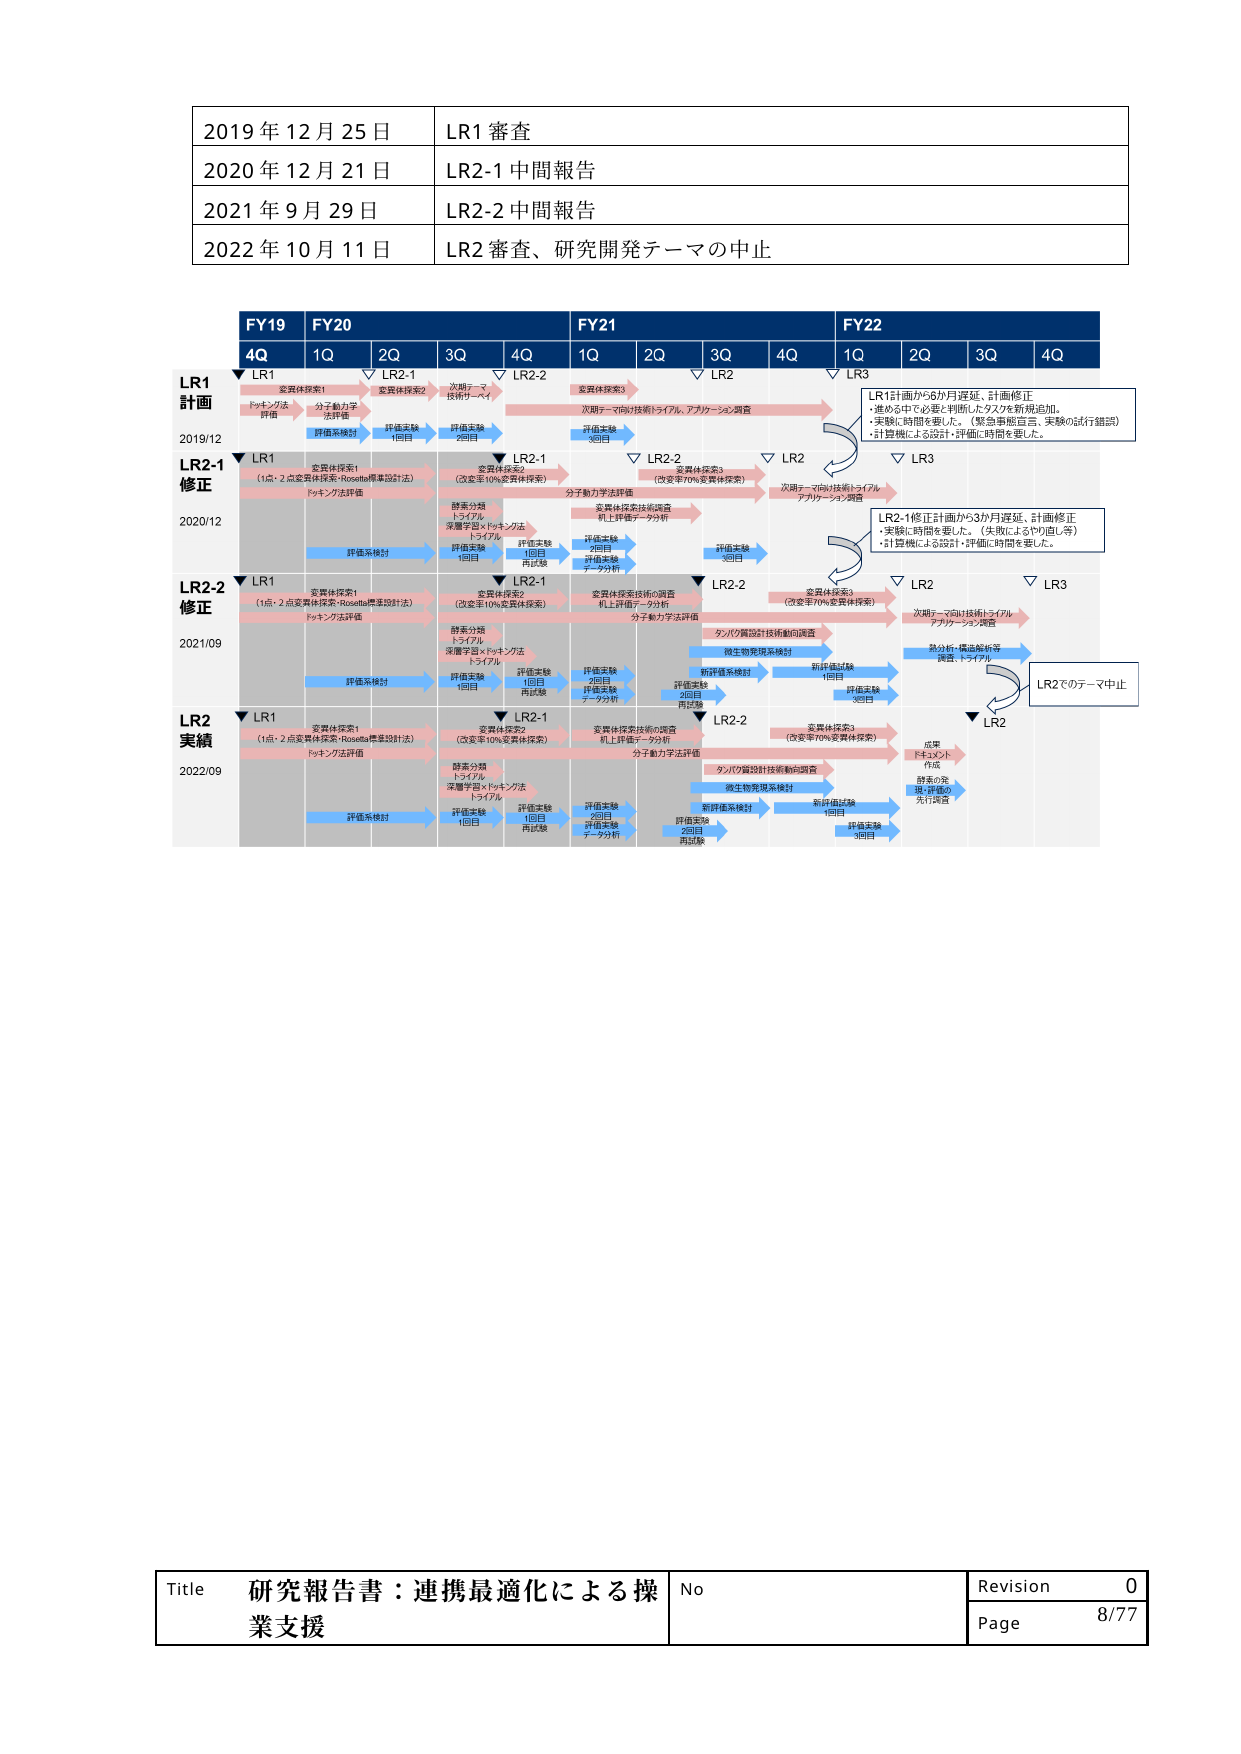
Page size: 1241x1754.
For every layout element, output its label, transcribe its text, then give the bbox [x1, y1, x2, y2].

table_cell LR2-2中間報告 [435, 186, 1128, 224]
table_cell 2020年12月21日 [193, 146, 434, 185]
table_cell LR2審査、研究開発テーマの中止 [435, 225, 1128, 264]
table_cell 2021年9月29日 [193, 186, 434, 224]
table_cell 2022年10月11日 [193, 225, 434, 264]
picture [171, 310, 1139, 851]
table_cell LR2-1中間報告 [435, 146, 1128, 185]
table_cell 2019年12月25日 [193, 107, 434, 145]
table_cell LR1審査 [435, 107, 1128, 145]
